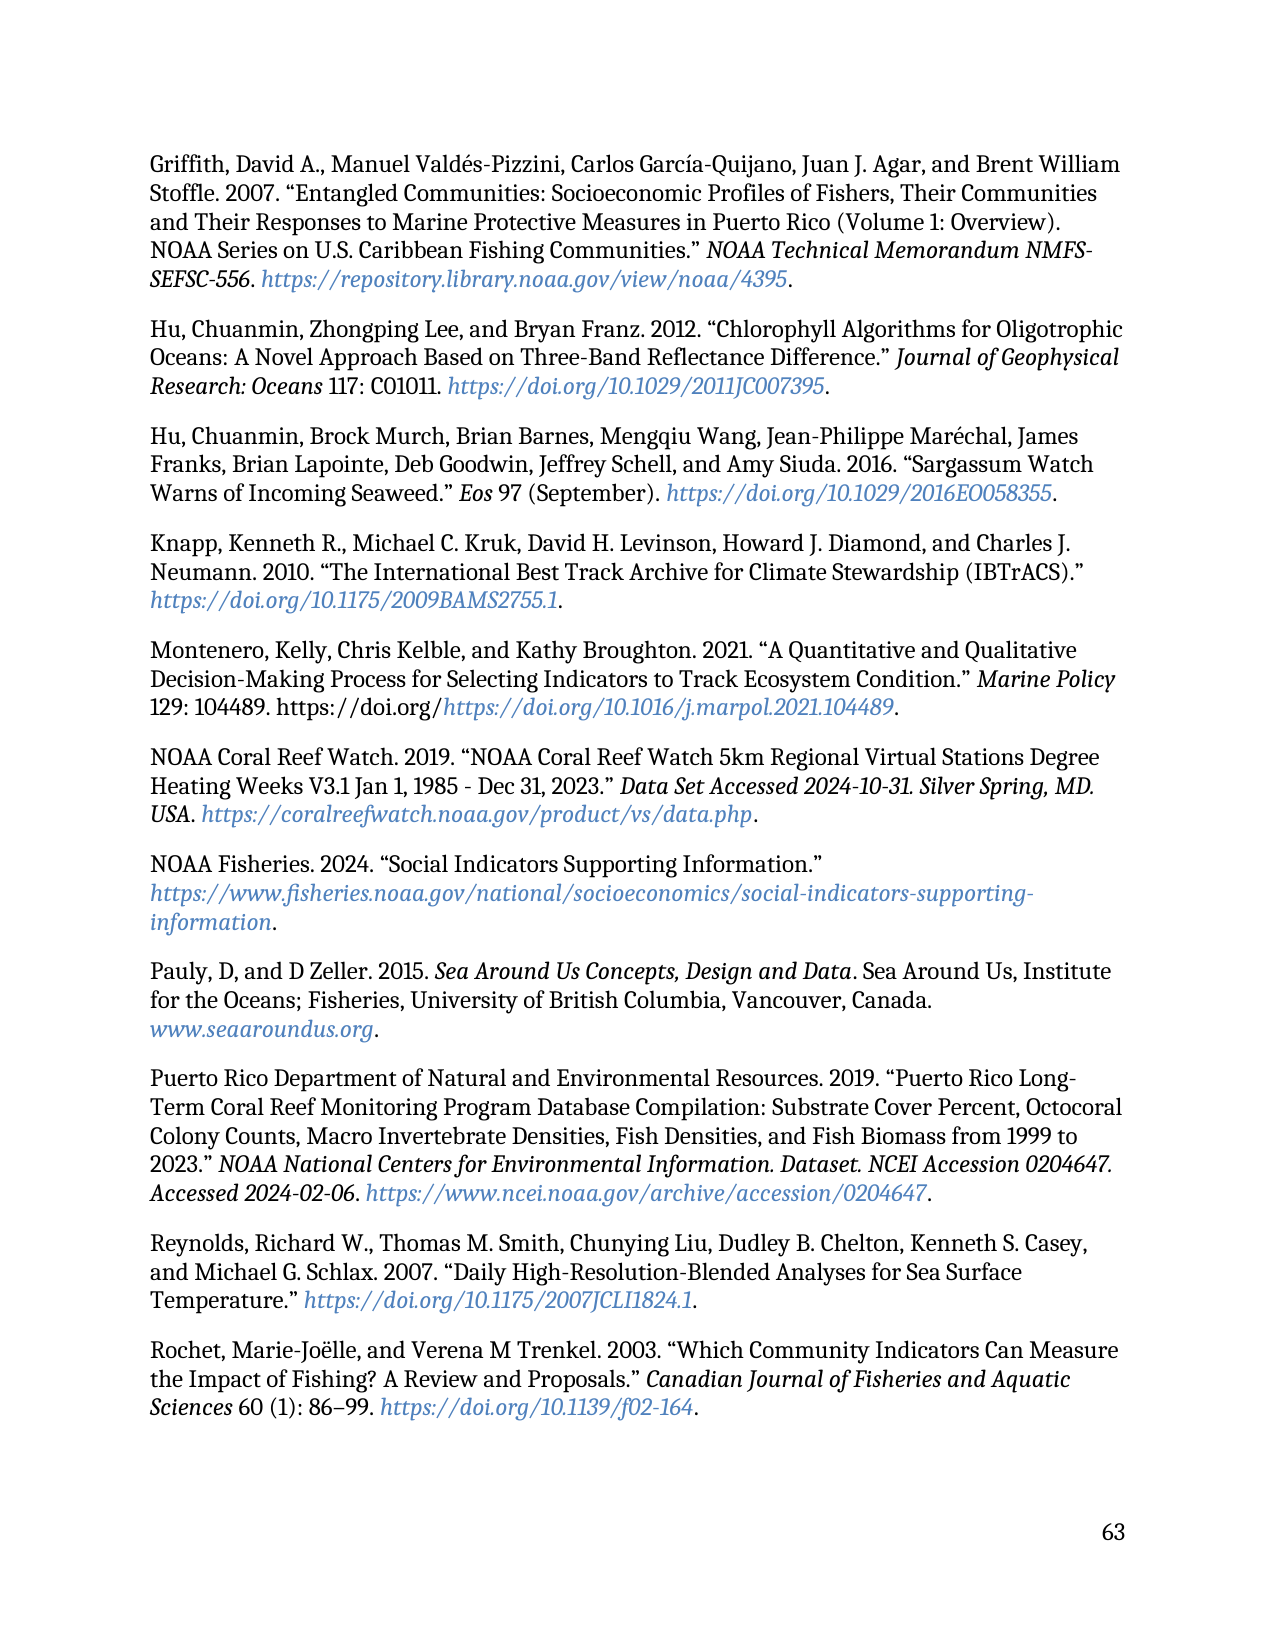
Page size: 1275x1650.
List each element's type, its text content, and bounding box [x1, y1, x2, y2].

text Hu, Chuanmin, Zhongping Lee, and Bryan Franz. 2012. “Chlorophyll Algorithms for Oligotrophic Oceans: A Novel Approach Based on Three-Band Reflectance Difference.” Journal of Geophysical Research: Oceans 117: C01011. https://doi.org/10.1029/2011JC007395. [150, 314, 1125, 401]
text Puerto Rico Department of Natural and Environmental Resources. 2019. “Puerto Rico Long-Term Coral Reef Monitoring Program Database Compilation: Substrate Cover Percent, Octocoral Colony Counts, Macro Invertebrate Densities, Fish Densities, and Fish Biomass from 1999 to 2023.” NOAA National Centers for Environmental Information. Dataset. NCEI Accession 0204647. Accessed 2024-02-06. https://www.ncei.noaa.gov/archive/accession/0204647. [150, 1064, 1125, 1208]
text Montenero, Kelly, Chris Kelble, and Kathy Broughton. 2021. “A Quantitative and Qualitative Decision-Making Process for Selecting Indicators to Track Ecosystem Condition.” Marine Policy 129: 104489. https://doi.org/https://doi.org/10.1016/j.marpol.2021.104489. [150, 636, 1125, 722]
text Griffith, David A., Manuel Valdés-Pizzini, Carlos García-Quijano, Juan J. Agar, and Brent William Stoffle. 2007. “Entangled Communities: Socioeconomic Profiles of Fishers, Their Communities and Their Responses to Marine Protective Measures in Puerto Rico (Volume 1: Overview). NOAA Series on U.S. Caribbean Fishing Communities.” NOAA Technical Memorandum NMFS-SEFSC-556. https://repository.library.noaa.gov/view/noaa/4395. [150, 150, 1125, 294]
text Hu, Chuanmin, Brock Murch, Brian Barnes, Mengqiu Wang, Jean-Philippe Maréchal, James Franks, Brian Lapointe, Deb Goodwin, Jeffrey Schell, and Amy Siuda. 2016. “Sargassum Watch Warns of Incoming Seaweed.” Eos 97 (September). https://doi.org/10.1029/2016EO058355. [150, 422, 1125, 508]
text Reynolds, Richard W., Thomas M. Smith, Chunying Liu, Dudley B. Chelton, Kenneth S. Casey, and Michael G. Schlax. 2007. “Daily High-Resolution-Blended Analyses for Sea Surface Temperature.” https://doi.org/10.1175/2007JCLI1824.1. [150, 1229, 1125, 1315]
text Rochet, Marie-Joëlle, and Verena M Trenkel. 2003. “Which Community Indicators Can Measure the Impact of Fishing? A Review and Proposals.” Canadian Journal of Fisheries and Aquatic Sciences 60 (1): 86–99. https://doi.org/10.1139/f02-164. [150, 1336, 1125, 1422]
text NOAA Fisheries. 2024. “Social Indicators Supporting Information.” https://www.fisheries.noaa.gov/national/socioeconomics/social-indicators-supporting-information. [150, 850, 1125, 936]
text Knapp, Kenneth R., Michael C. Kruk, David H. Levinson, Howard J. Diamond, and Charles J. Neumann. 2010. “The International Best Track Archive for Climate Stewardship (IBTrACS).” https://doi.org/10.1175/2009BAMS2755.1. [150, 529, 1125, 615]
text Pauly, D, and D Zeller. 2015. Sea Around Us Concepts, Design and Data. Sea Around Us, Institute for the Oceans; Fisheries, University of British Columbia, Vancouver, Canada. www.seaaroundus.org. [150, 957, 1125, 1043]
text NOAA Coral Reef Watch. 2019. “NOAA Coral Reef Watch 5km Regional Virtual Stations Degree Heating Weeks V3.1 Jan 1, 1985 - Dec 31, 2023.” Data Set Accessed 2024-10-31. Silver Spring, MD. USA. https://coralreefwatch.noaa.gov/product/vs/data.php. [150, 743, 1125, 829]
